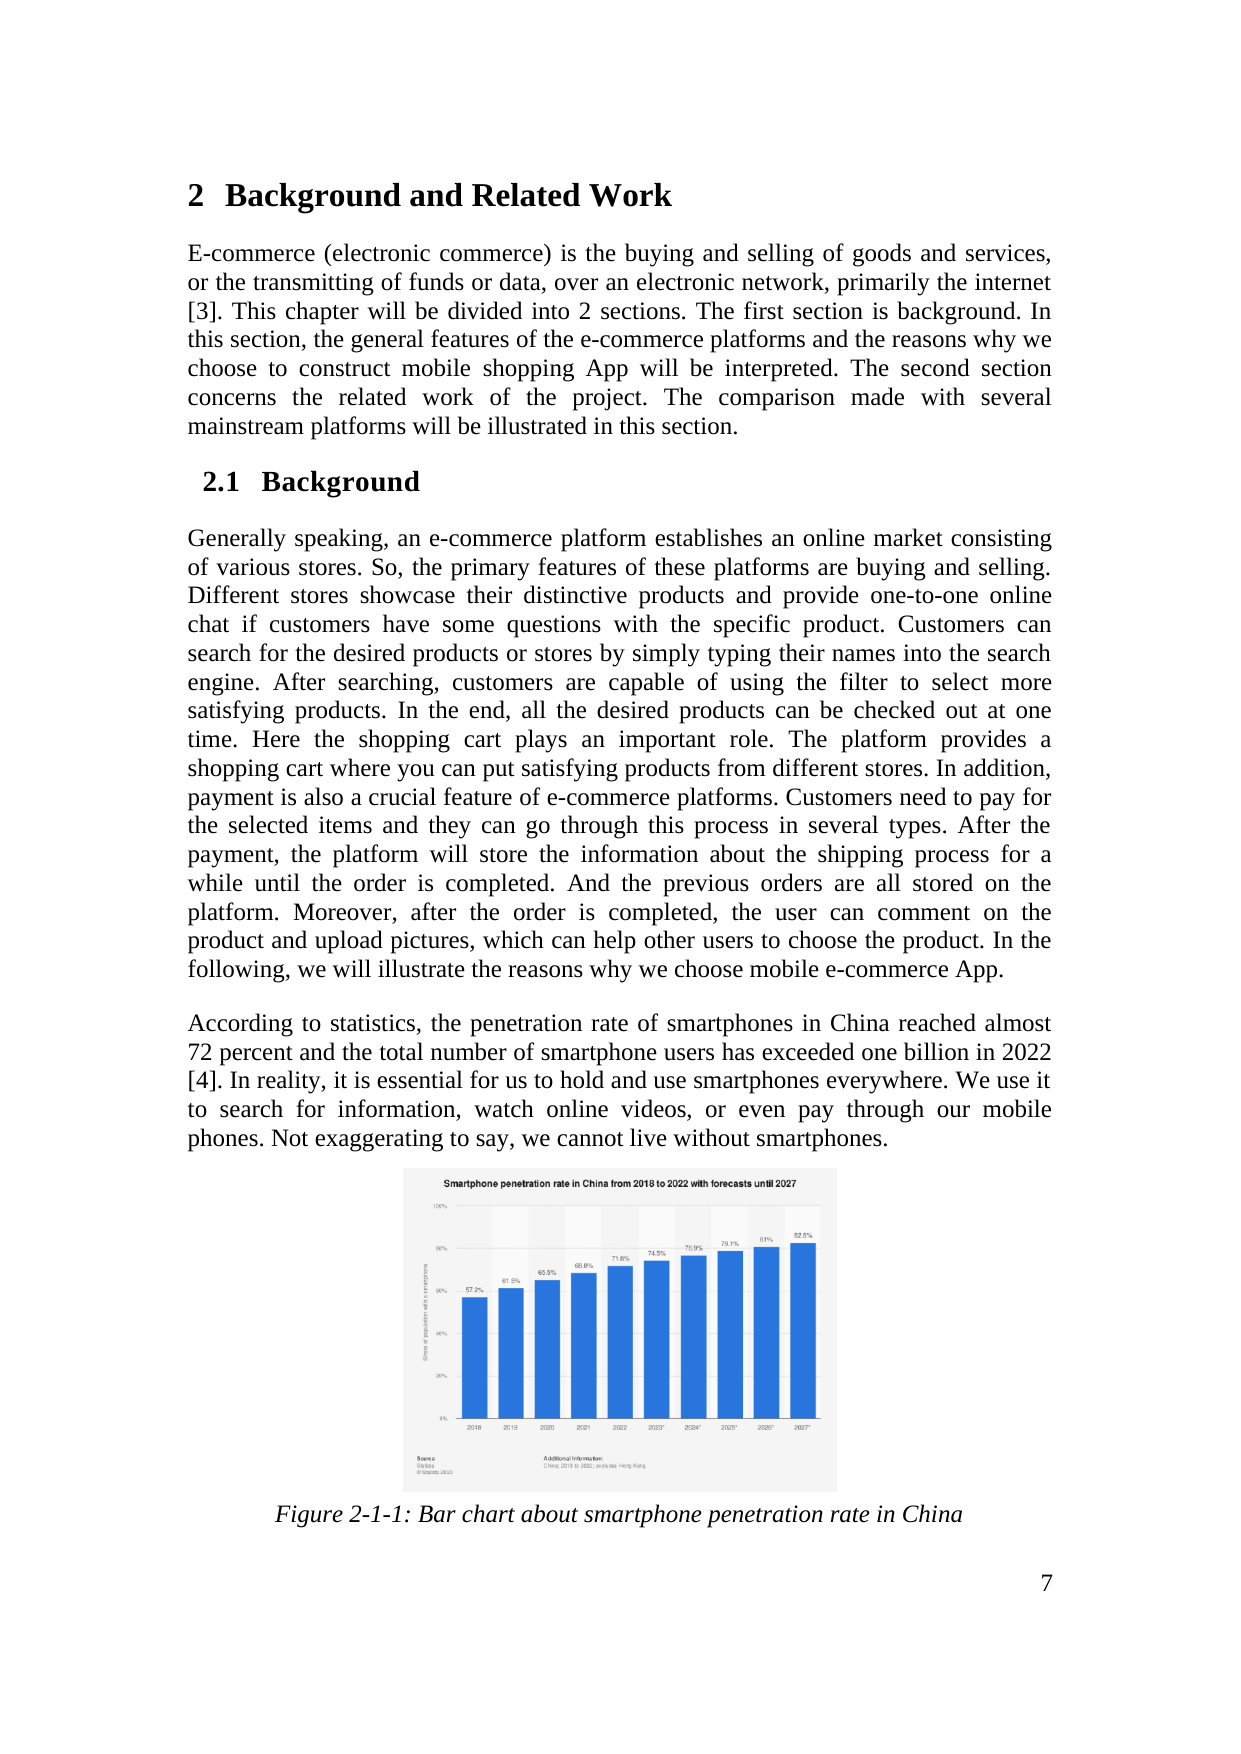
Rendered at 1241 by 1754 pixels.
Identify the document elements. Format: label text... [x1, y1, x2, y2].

text Generally speaking, an e-commerce platform establishes an online market consisting of various stores. So, the primary features of these platforms are buying and selling. Different stores showcase their distinctive products and provide one-to-one online chat if customers have some questions with the specific product. Customers can search for the desired products or stores by simply typing their names into the search engine. After searching, customers are capable of using the filter to select more satisfying products. In the end, all the desired products can be checked out at one time. Here the shopping cart plays an important role. The platform provides a shopping cart where you can put satisfying products from different stores. In addition, payment is also a crucial feature of e-commerce platforms. Customers need to pay for the selected items and they can go through this process in several types. After the payment, the platform will store the information about the shipping process for a while until the order is completed. And the previous orders are all stored on the platform. Moreover, after the order is completed, the user can comment on the product and upload pictures, which can help other users to choose the product. In the following, we will illustrate the reasons why we choose mobile e-commerce App. [187, 523, 1053, 983]
subtitle Background and Related Work [187, 175, 1053, 213]
picture [402, 1168, 838, 1492]
text Figure 2-1-1: Bar chart about smartphone penetration rate in China [187, 1499, 1053, 1528]
text According to statistics, the penetration rate of smartphones in China reached almost 72 percent and the total number of smartphone users has exceeded one billion in 2022. In reality, it is essential for us to hold and use smartphones everywhere. We use it to search for information, watch online videos, or even pay through our mobile phones. Not exaggerating to say, we cannot live without smartphones. [187, 1008, 1053, 1152]
text E-commerce (electronic commerce) is the buying and selling of goods and services, or the transmitting of funds or data, over an electronic network, primarily the internet. This chapter will be divided into 2 sections. The first section is background. In this section, the general features of the e-commerce platforms and the reasons why we choose to construct mobile shopping App will be interpreted. The second section concerns the related work of the project. The comparison made with several mainstream platforms will be illustrated in this section. [187, 238, 1053, 439]
subtitle Background [202, 464, 1053, 498]
